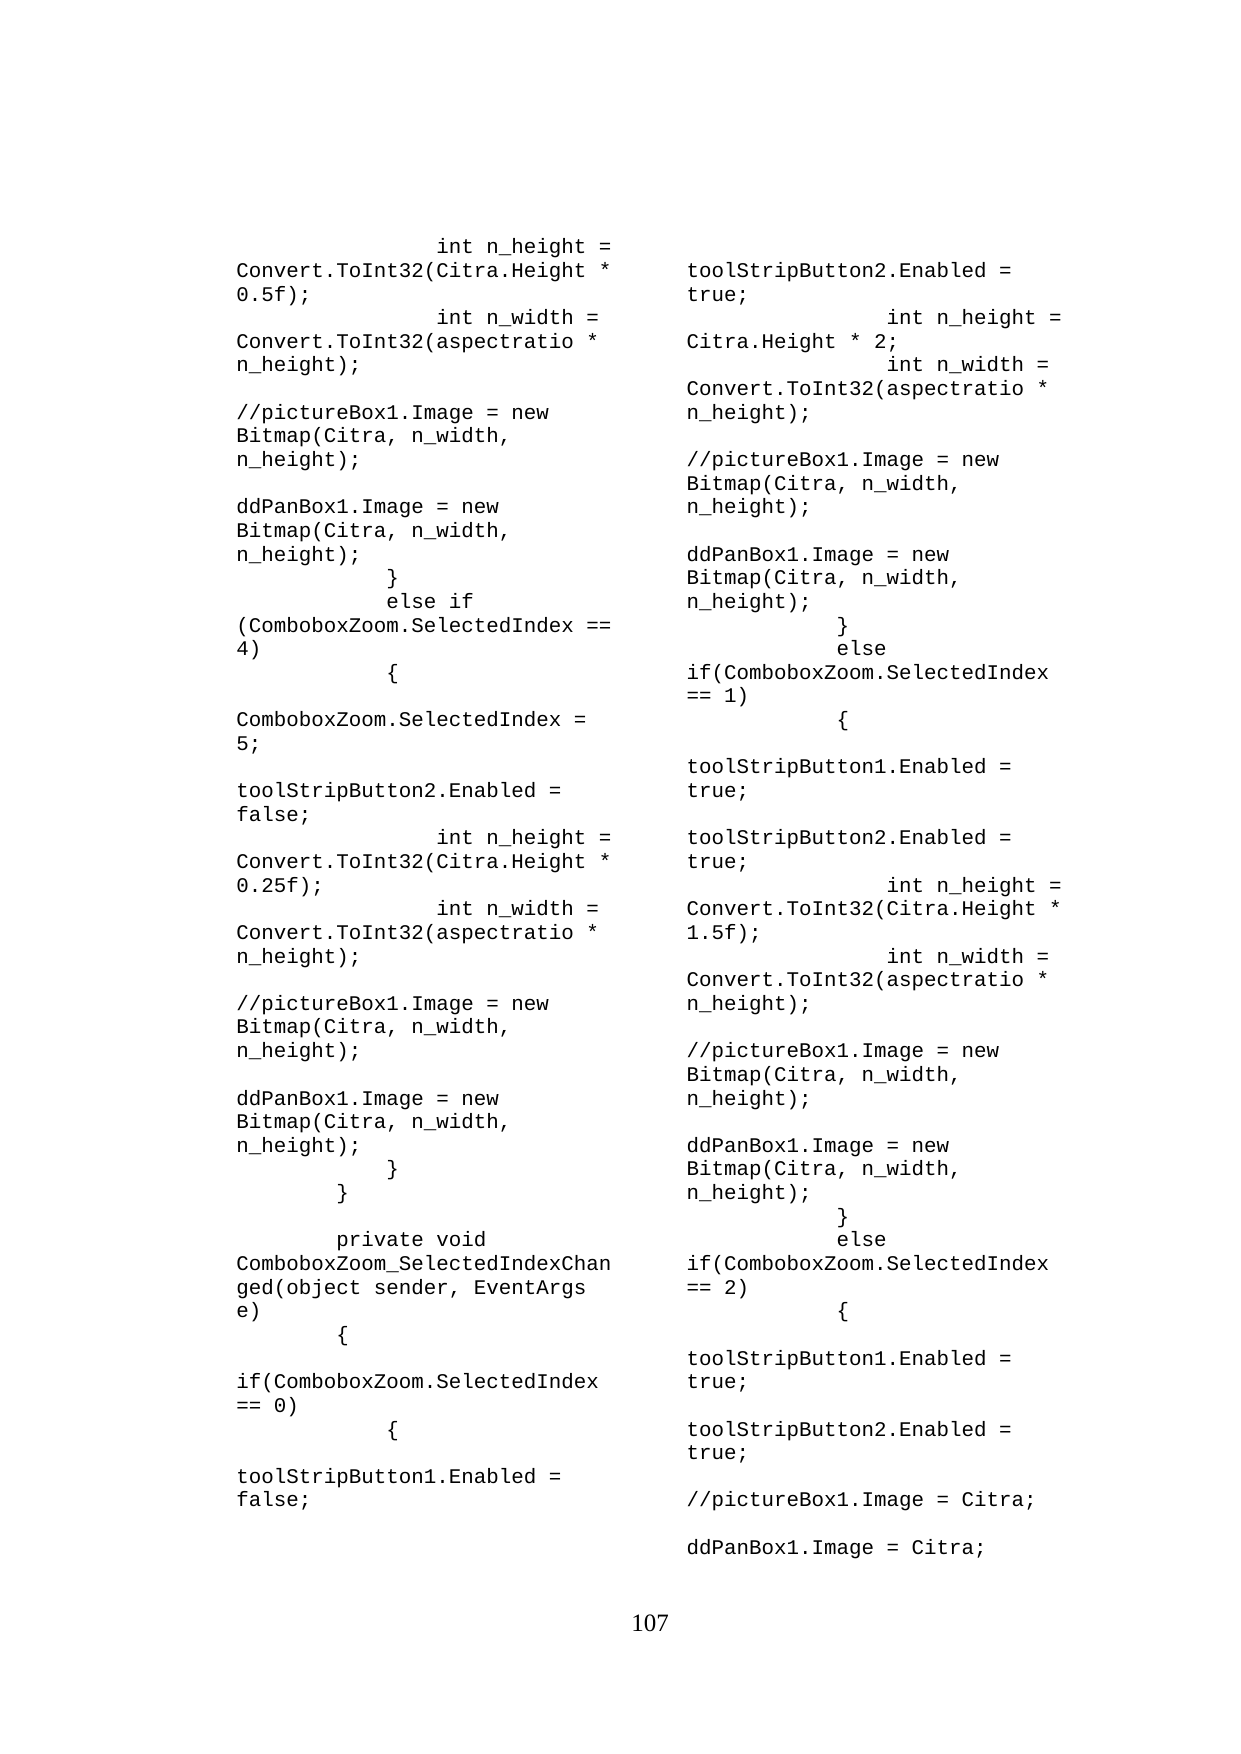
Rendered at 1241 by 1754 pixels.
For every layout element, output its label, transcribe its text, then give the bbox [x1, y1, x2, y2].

text { [686, 709, 1063, 733]
text toolStripButton2.Enabled = true; [686, 804, 1063, 875]
text } [236, 1158, 613, 1182]
text //pictureBox1.Image = new Bitmap(Citra, n_width, n_height); [236, 969, 613, 1064]
text private void ComboboxZoom_SelectedIndexChanged(object sender, EventArgs e) [236, 1229, 613, 1324]
text //pictureBox1.Image = Citra; [686, 1466, 1063, 1513]
text ddPanBox1.Image = new Bitmap(Citra, n_width, n_height); [236, 1064, 613, 1158]
text toolStripButton1.Enabled = false; [236, 1442, 613, 1513]
text { [686, 1300, 1063, 1324]
text { [236, 1324, 613, 1348]
text toolStripButton2.Enabled = true; [686, 236, 1063, 307]
text //pictureBox1.Image = new Bitmap(Citra, n_width, n_height); [686, 1017, 1063, 1111]
text ddPanBox1.Image = new Bitmap(Citra, n_width, n_height); [686, 520, 1063, 614]
text else if (ComboboxZoom.SelectedIndex == 4) [236, 591, 613, 662]
text } [686, 1206, 1063, 1229]
text { [236, 1418, 613, 1442]
text { [236, 662, 613, 686]
text ComboboxZoom.SelectedIndex = 5; [236, 686, 613, 756]
text toolStripButton2.Enabled = true; [686, 1395, 1063, 1466]
text ddPanBox1.Image = new Bitmap(Citra, n_width, n_height); [686, 1111, 1063, 1206]
text else if(ComboboxZoom.SelectedIndex == 1) [686, 638, 1063, 709]
text if(ComboboxZoom.SelectedIndex == 0) [236, 1348, 613, 1418]
text int n_height = Convert.ToInt32(Citra.Height * 1.5f); [686, 875, 1063, 946]
text } [686, 614, 1063, 638]
text int n_height = Citra.Height * 2; [686, 307, 1063, 354]
text } [236, 567, 613, 591]
text int n_width = Convert.ToInt32(aspectratio * n_height); [236, 307, 613, 378]
text int n_width = Convert.ToInt32(aspectratio * n_height); [686, 354, 1063, 425]
text int n_width = Convert.ToInt32(aspectratio * n_height); [236, 898, 613, 969]
text ddPanBox1.Image = Citra; [686, 1513, 1063, 1560]
text } [236, 1182, 613, 1206]
text int n_height = Convert.ToInt32(Citra.Height * 0.25f); [236, 827, 613, 898]
text toolStripButton1.Enabled = true; [686, 1324, 1063, 1395]
text int n_width = Convert.ToInt32(aspectratio * n_height); [686, 946, 1063, 1017]
text //pictureBox1.Image = new Bitmap(Citra, n_width, n_height); [236, 378, 613, 473]
text int n_height = Convert.ToInt32(Citra.Height * 0.5f); [236, 236, 613, 307]
text else if(ComboboxZoom.SelectedIndex == 2) [686, 1229, 1063, 1300]
text toolStripButton2.Enabled = false; [236, 756, 613, 827]
text //pictureBox1.Image = new Bitmap(Citra, n_width, n_height); [686, 425, 1063, 520]
text toolStripButton1.Enabled = true; [686, 733, 1063, 804]
text ddPanBox1.Image = new Bitmap(Citra, n_width, n_height); [236, 473, 613, 567]
